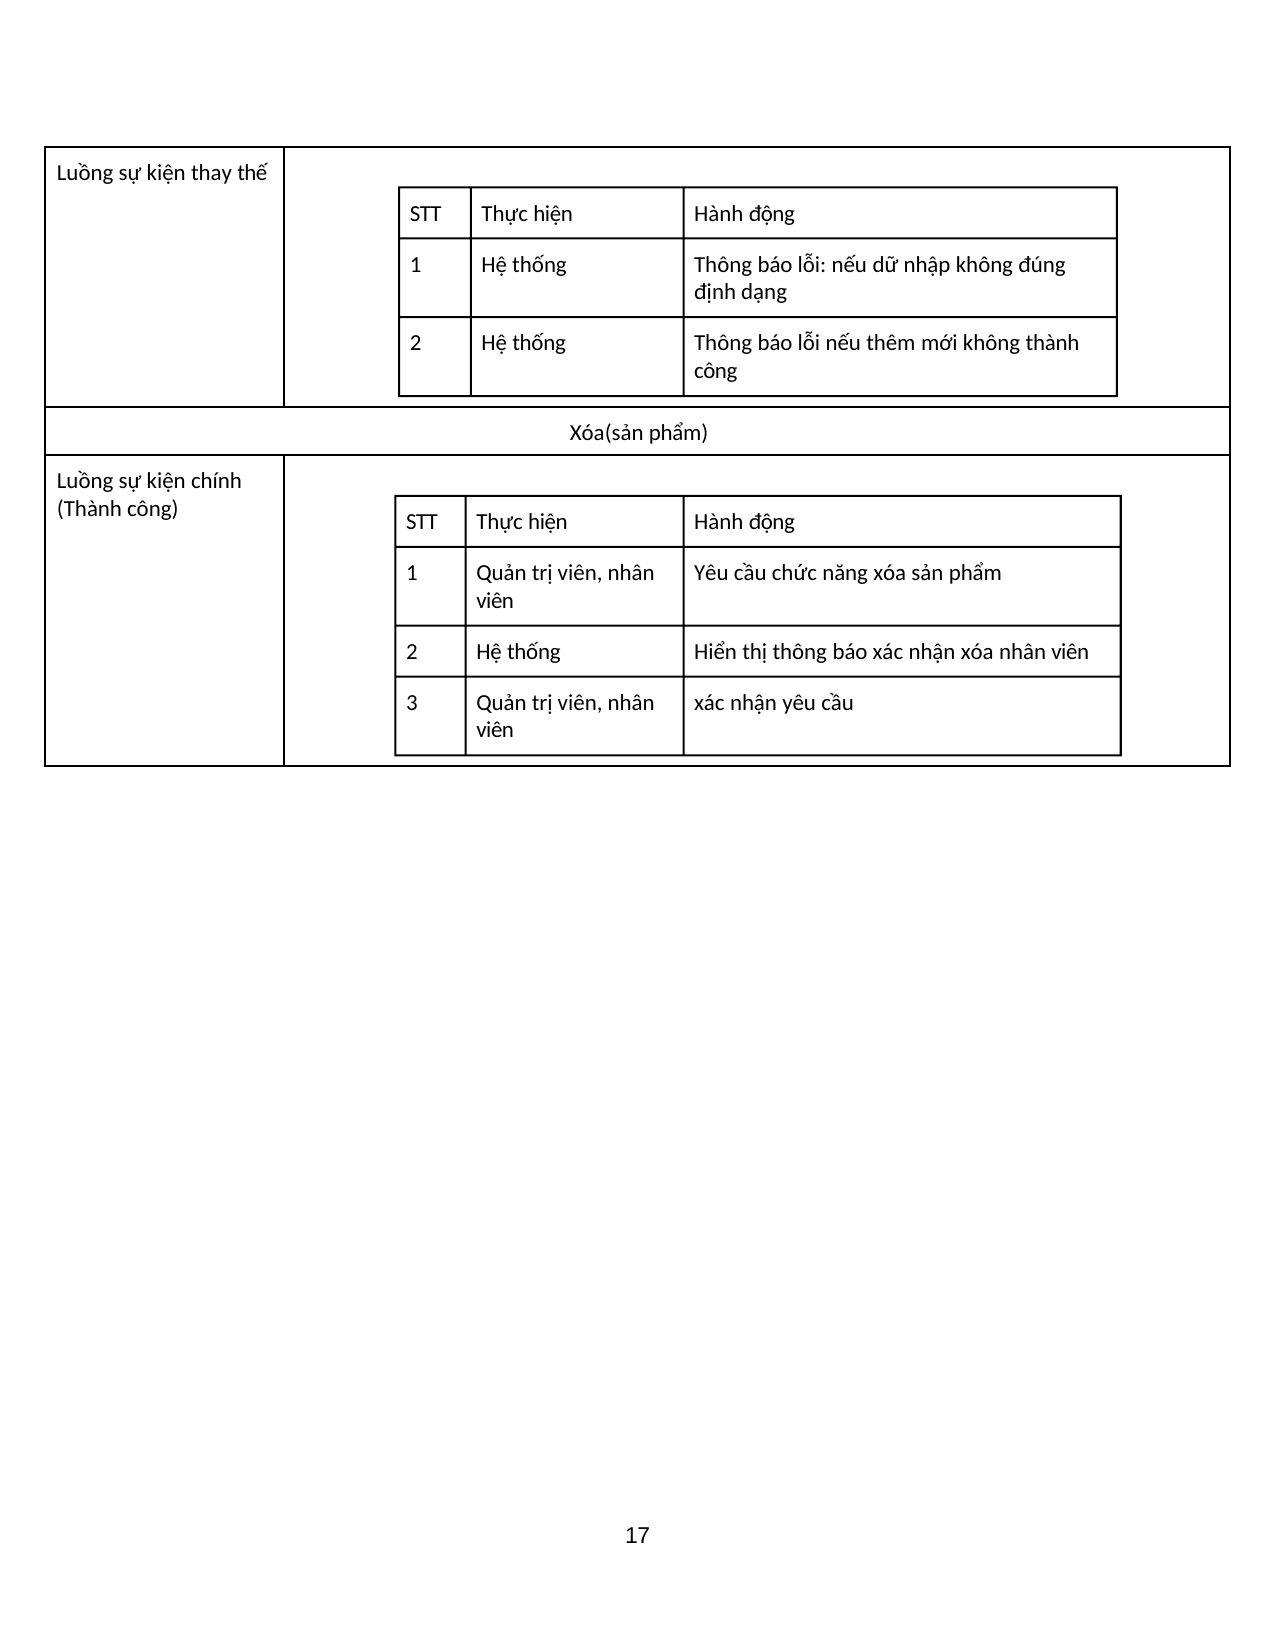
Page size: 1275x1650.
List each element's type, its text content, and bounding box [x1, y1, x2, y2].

table_cell Luồng sự kiện chính (Thành công) [46, 456, 283, 764]
table_cell STT Thực hiện Hành động Hệ thống Thông báo lỗi: nếu dữ nhập không đúng định dạng Hệ thống Thông báo lỗi nếu thêm mới không thành công [285, 148, 1229, 406]
table_cell STT Thực hiện Hành động Quản trị viên, nhân Yêu cầu chức năng xóa sản phẩm viên Hệ thống Hiển thị thông báo xác nhận xóa nhân viên Quản trị viên, nhân xác nhận yêu cầu viên [285, 456, 1229, 764]
table_cell Luồng sự kiện thay thế [46, 148, 283, 406]
table_cell Xóa(sản phẩm) [46, 408, 1229, 454]
